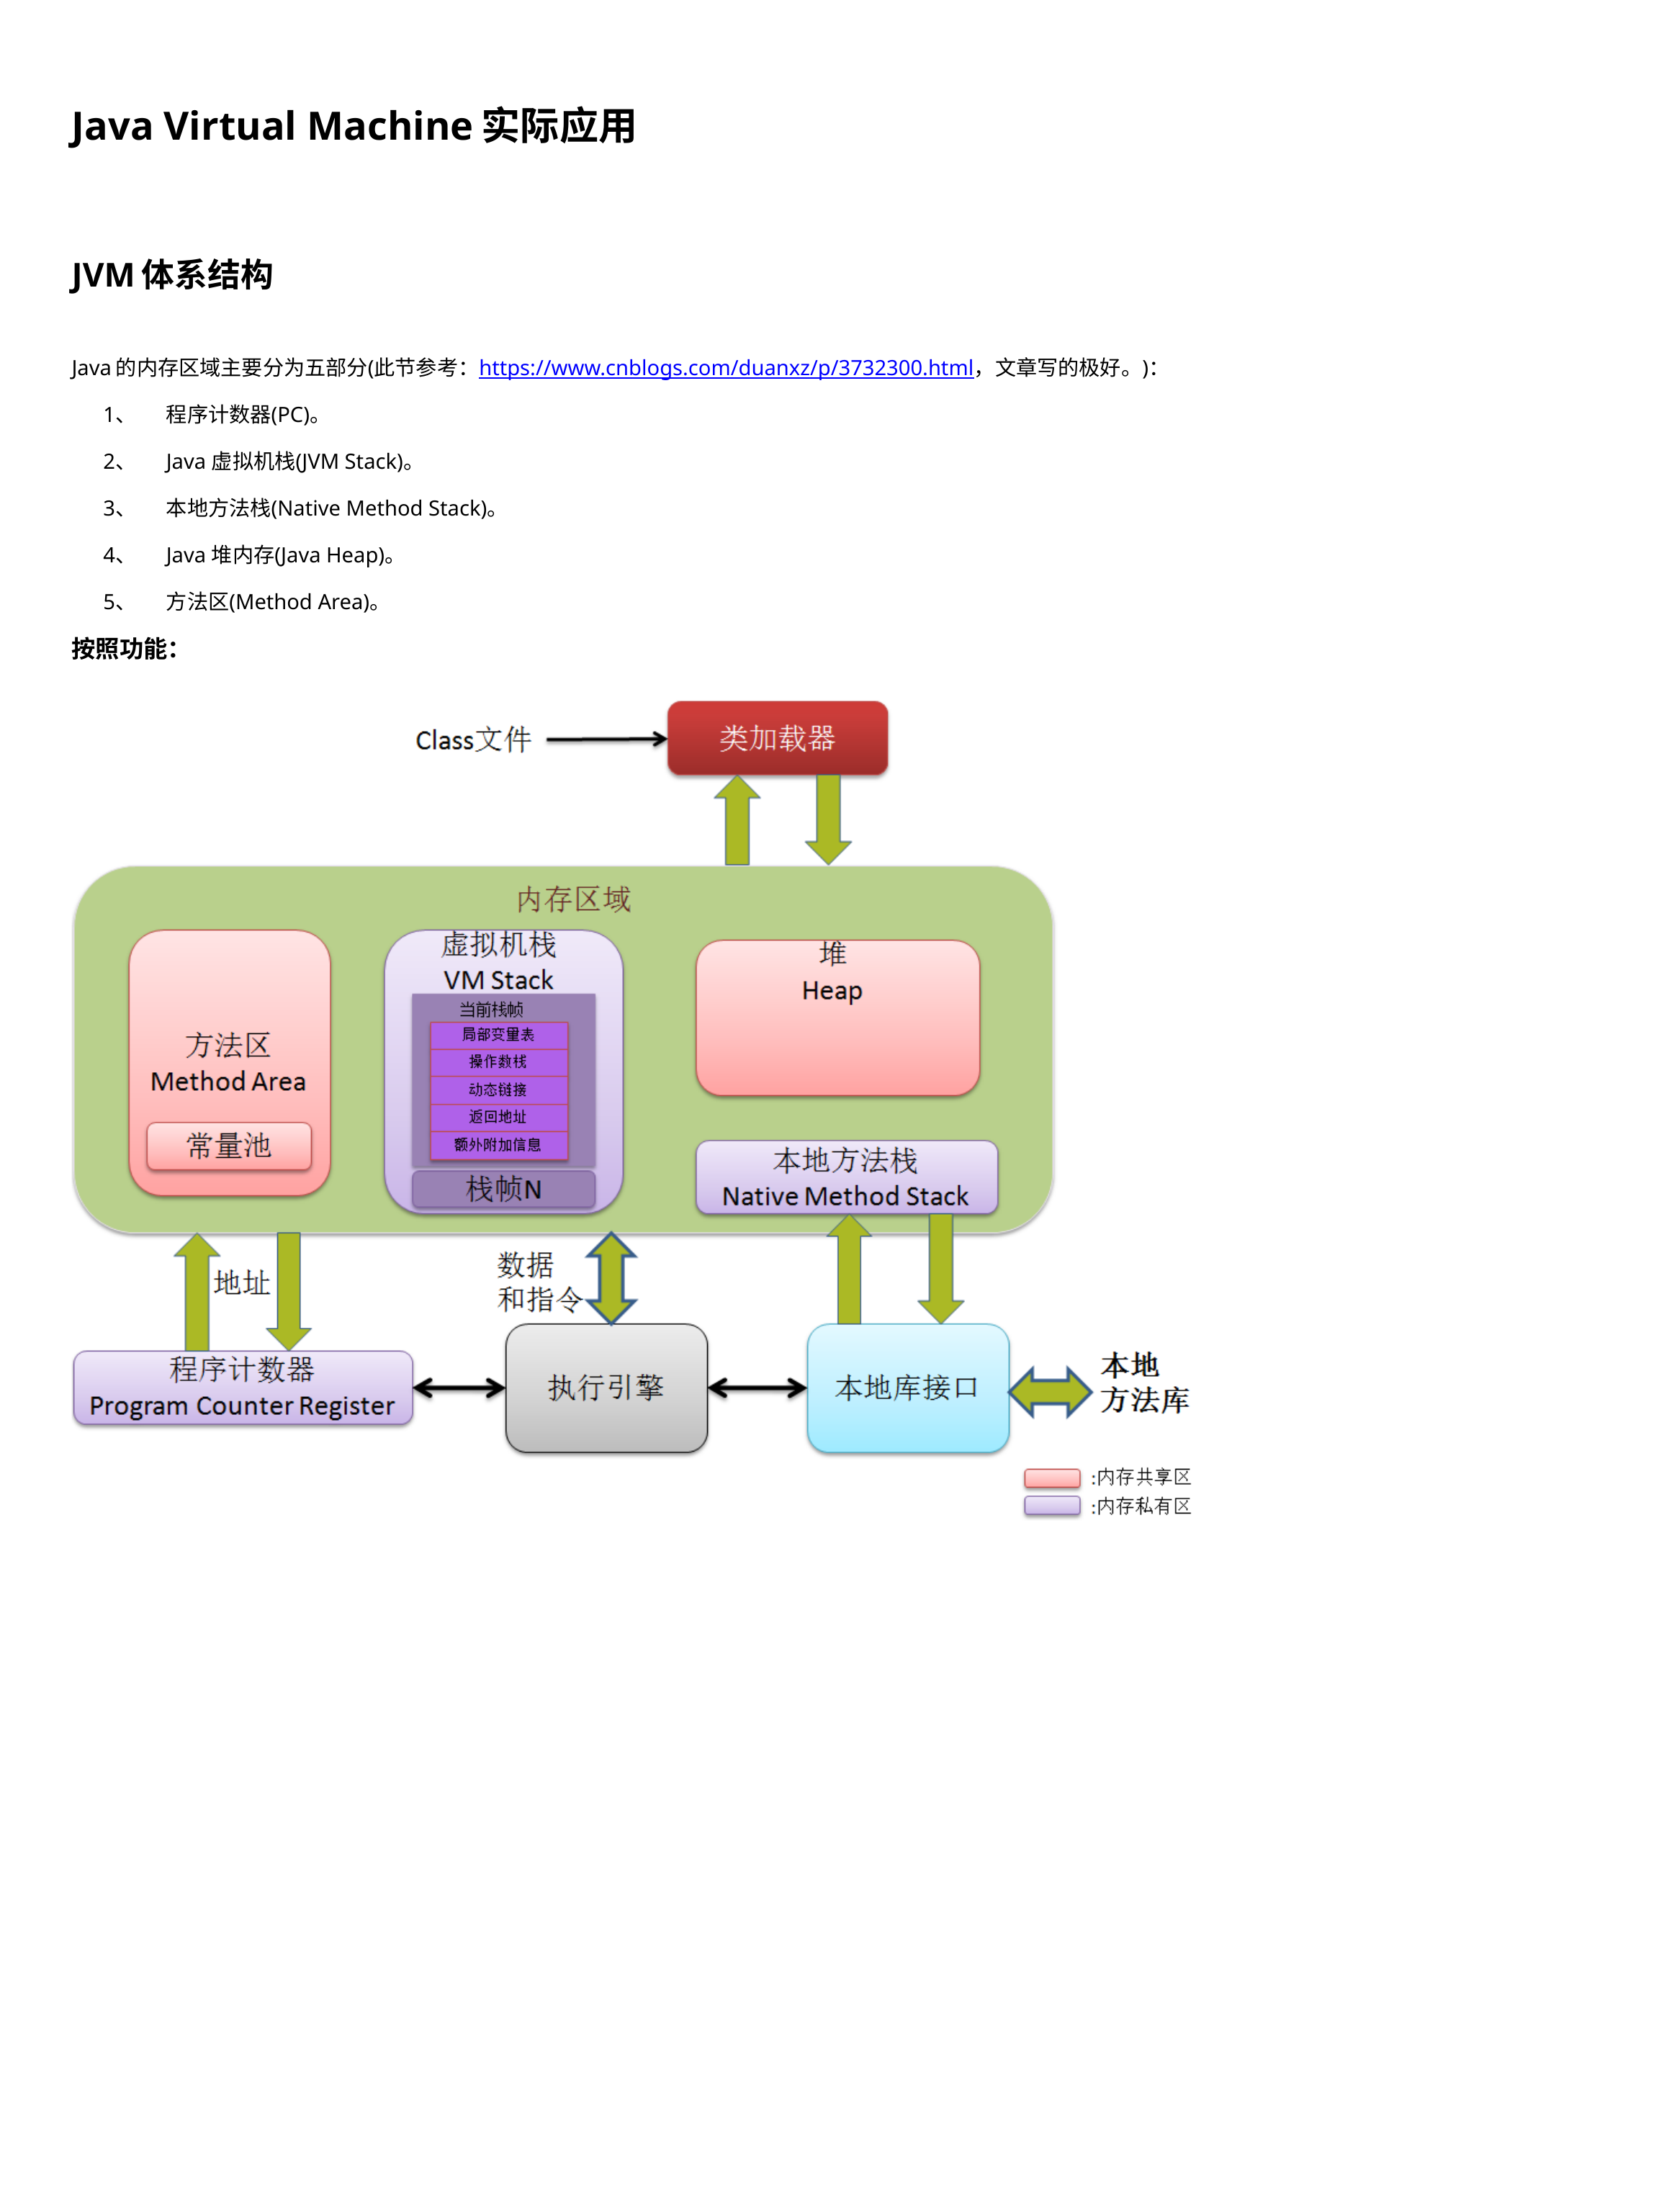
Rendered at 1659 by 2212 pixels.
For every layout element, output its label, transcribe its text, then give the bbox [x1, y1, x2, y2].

list 本地方法栈(Native Method Stack)。 [103, 483, 1604, 530]
list 程序计数器(PC)。 [103, 390, 1604, 436]
list Java 虚拟机栈(JVM Stack)。 [103, 436, 1604, 483]
picture [71, 696, 1197, 1523]
text Java Virtual Machine实际应用 [71, 88, 1604, 158]
text JVM体系结构 [71, 238, 1604, 308]
text 按照功能： [71, 624, 1604, 670]
list Java 堆内存(Java Heap)。 [103, 530, 1604, 577]
list 方法区(Method Area)。 [103, 577, 1604, 624]
text Java的内存区域主要分为五部分(此节参考：https://www.cnblogs.com/duanxz/p/3732300.html，文章写的极好。)： [71, 343, 1604, 390]
